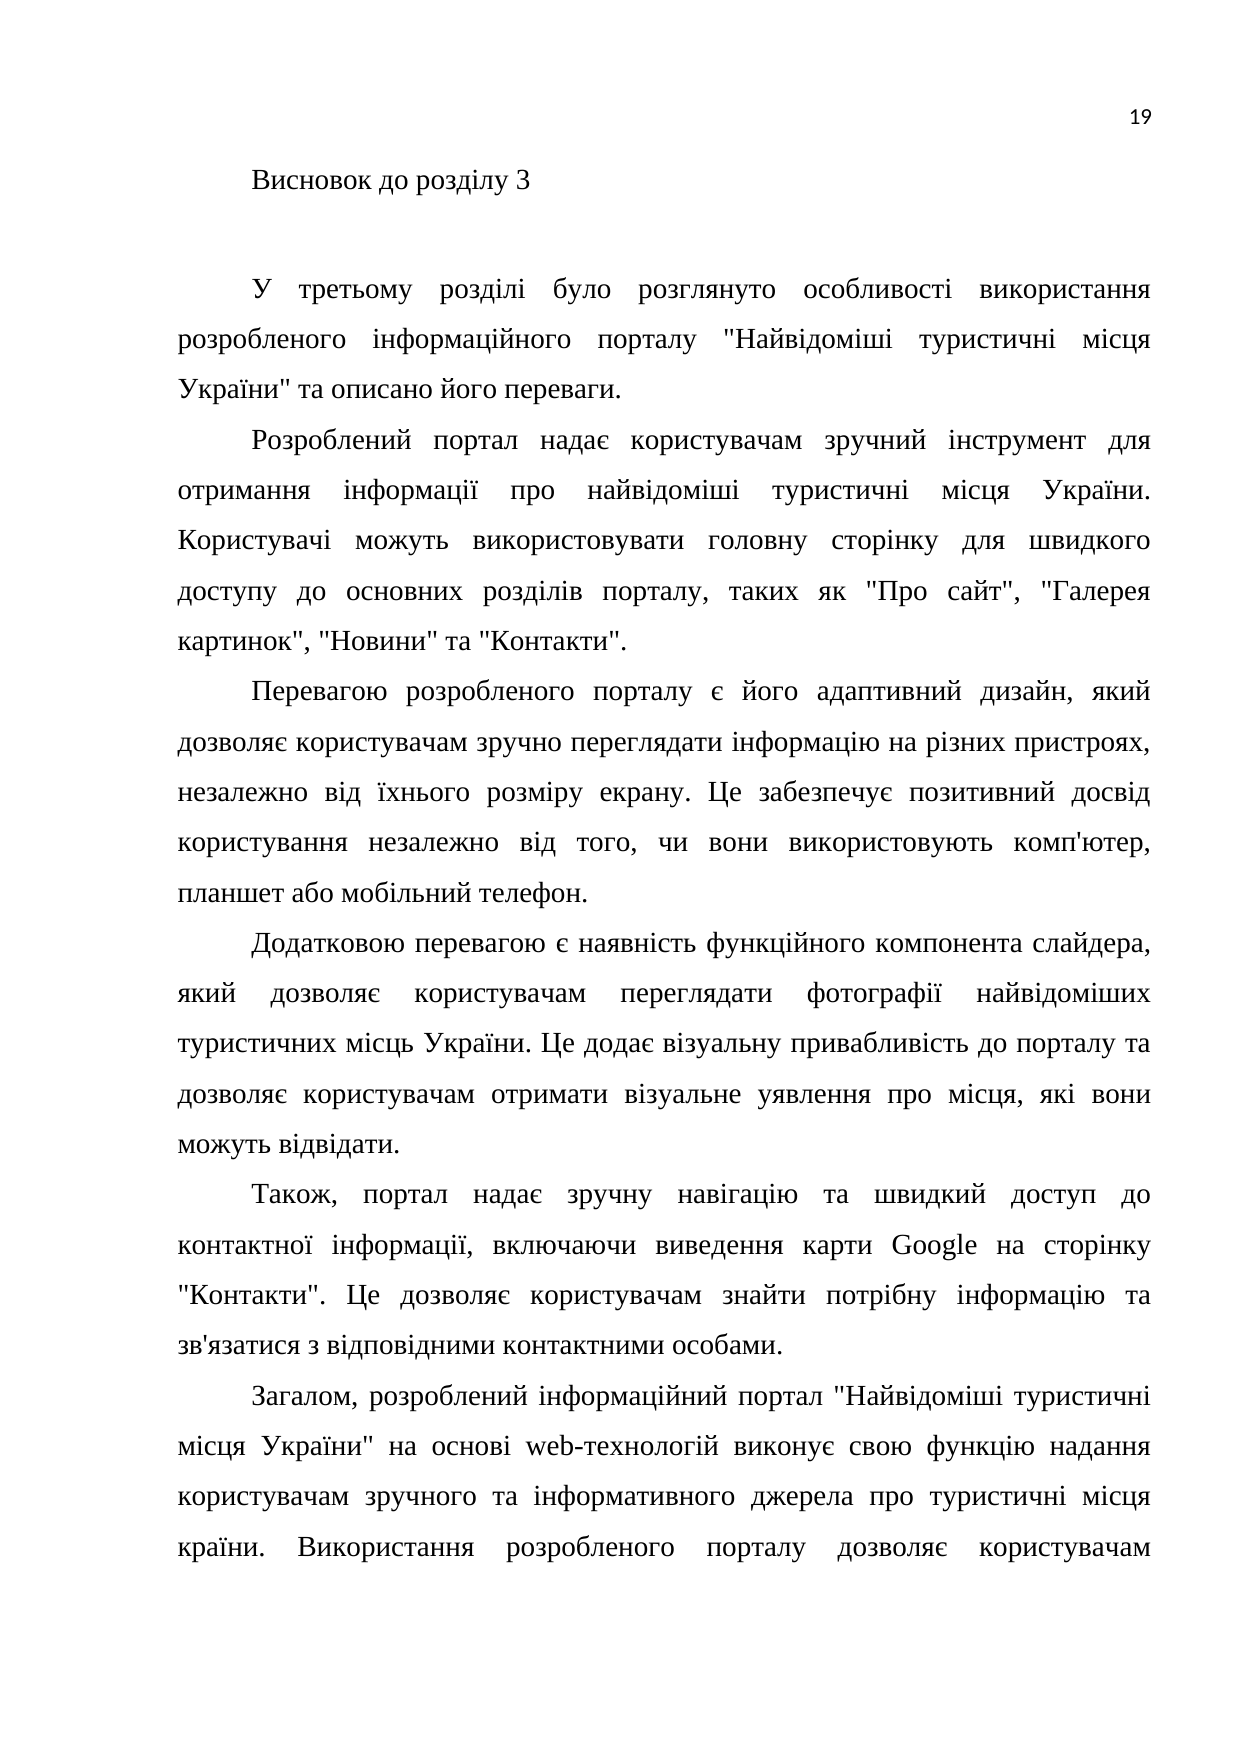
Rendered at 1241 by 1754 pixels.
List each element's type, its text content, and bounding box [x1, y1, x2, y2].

text Додатковою перевагою є наявність функційного компонента слайдера, який дозволяє користувачам переглядати фотографії найвідоміших туристичних місць України. Це додає візуальну привабливість до порталу та дозволяє користувачам отримати візуальне уявлення про місця, які вони можуть відвідати. [177, 925, 1152, 1160]
subtitle Висновок до розділу 3 [177, 162, 1152, 196]
text Перевагою розробленого порталу є його адаптивний дизайн, який дозволяє користувачам зручно переглядати інформацію на різних пристроях, незалежно від їхнього розміру екрану. Це забезпечує позитивний досвід користування незалежно від того, чи вони використовують комп'ютер, планшет або мобільний телефон. [177, 673, 1152, 908]
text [177, 1378, 1152, 1562]
text Розроблений портал надає користувачам зручний інструмент для отримання інформації про найвідоміші туристичні місця України. Користувачі можуть використовувати головну сторінку для швидкого доступу до основних розділів порталу, таких як "Про сайт", "Галерея картинок", "Новини" та "Контакти". [177, 422, 1152, 657]
text Також, портал надає зручну навігацію та швидкий доступ до контактної інформації, включаючи виведення карти Google на сторінку "Контакти". Це дозволяє користувачам знайти потрібну інформацію та зв'язатися з відповідними контактними особами. [177, 1177, 1152, 1361]
text У третьому розділі було розглянуто особливості використання розробленого інформаційного порталу "Найвідоміші туристичні місця України" та описано його переваги. [177, 271, 1152, 405]
